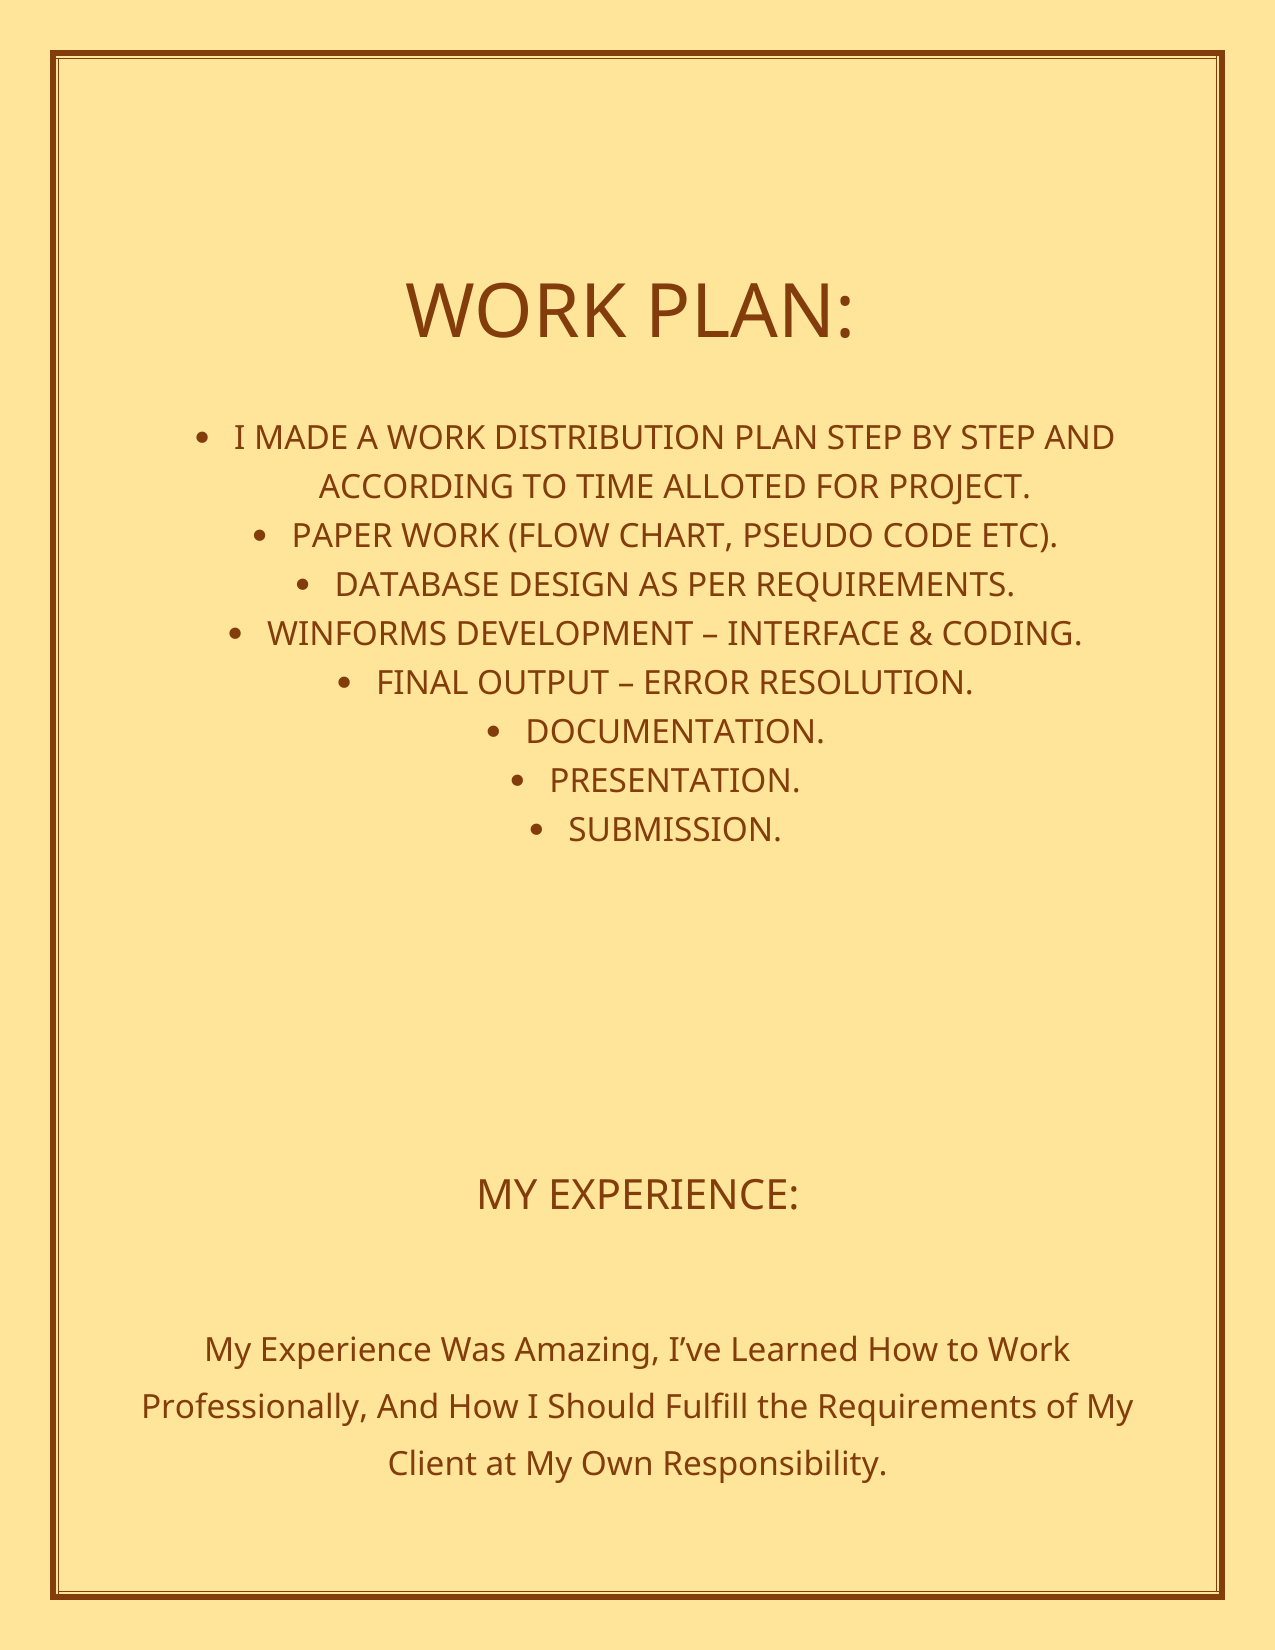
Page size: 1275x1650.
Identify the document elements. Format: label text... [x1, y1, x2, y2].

text My Experience Was Amazing, I’ve Learned How to Work Professionally, And How I Should Fulfill the Requirements of My Client at My Own Responsibility. [112, 1326, 1162, 1485]
subtitle MY EXPERIENCE: [112, 1165, 1162, 1222]
list PAPER WORK (FLOW CHART, PSEUDO CODE ETC). [150, 512, 1162, 557]
list SUBMISSION. [150, 806, 1162, 851]
list WINFORMS DEVELOPMENT – INTERFACE & CODING. [150, 610, 1162, 655]
list FINAL OUTPUT – ERROR RESOLUTION. [150, 659, 1162, 704]
list I MADE A WORK DISTRIBUTION PLAN STEP BY STEP AND ACCORDING TO TIME ALLOTED FOR PROJECT. [150, 414, 1162, 508]
list DOCUMENTATION. [150, 708, 1162, 753]
subtitle WORK PLAN: [112, 258, 1162, 360]
list DATABASE DESIGN AS PER REQUIREMENTS. [150, 561, 1162, 606]
list PRESENTATION. [150, 757, 1162, 802]
